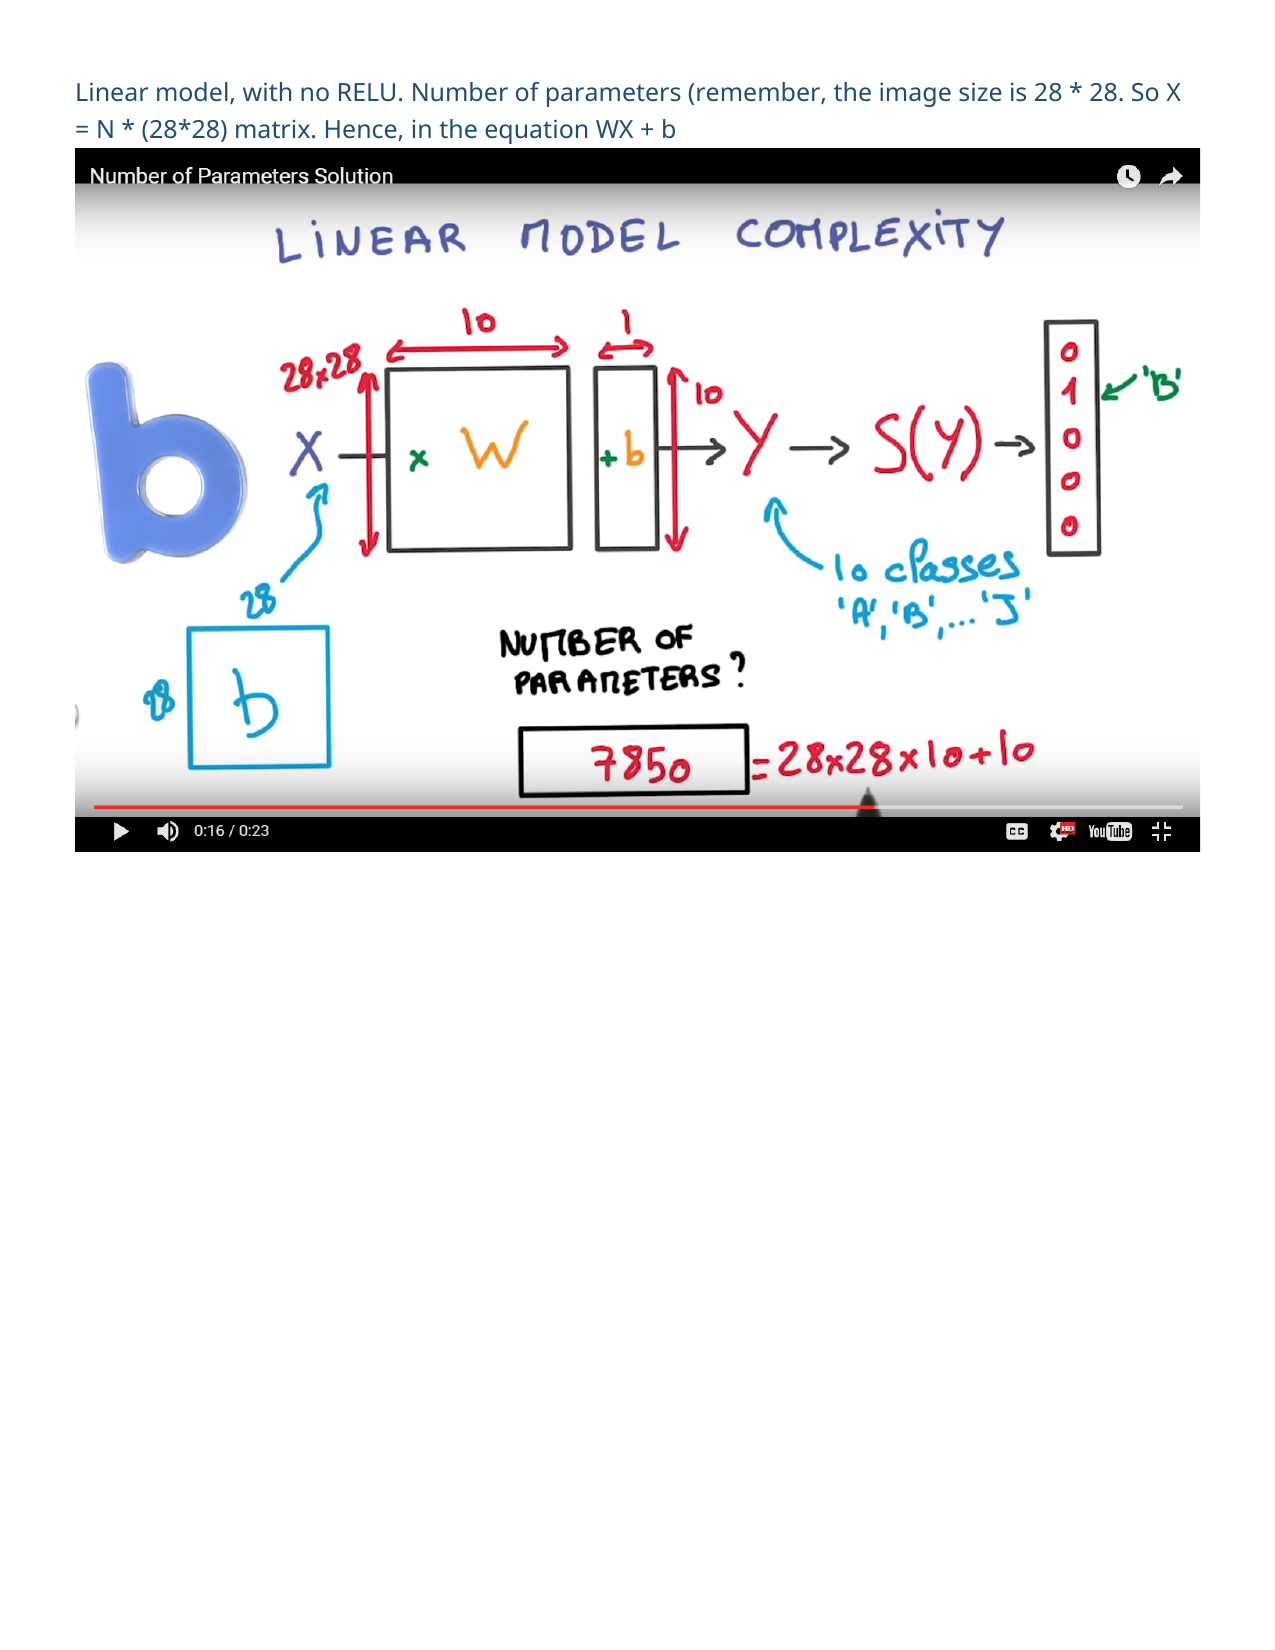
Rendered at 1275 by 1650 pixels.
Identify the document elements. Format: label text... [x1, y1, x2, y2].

picture [75, 148, 1200, 852]
subtitle Linear model, with no RELU. Number of parameters (remember, the image size is 28 * 28. So X = N * (28*28) matrix. Hence, in the equation WX + b [75, 75, 1200, 146]
